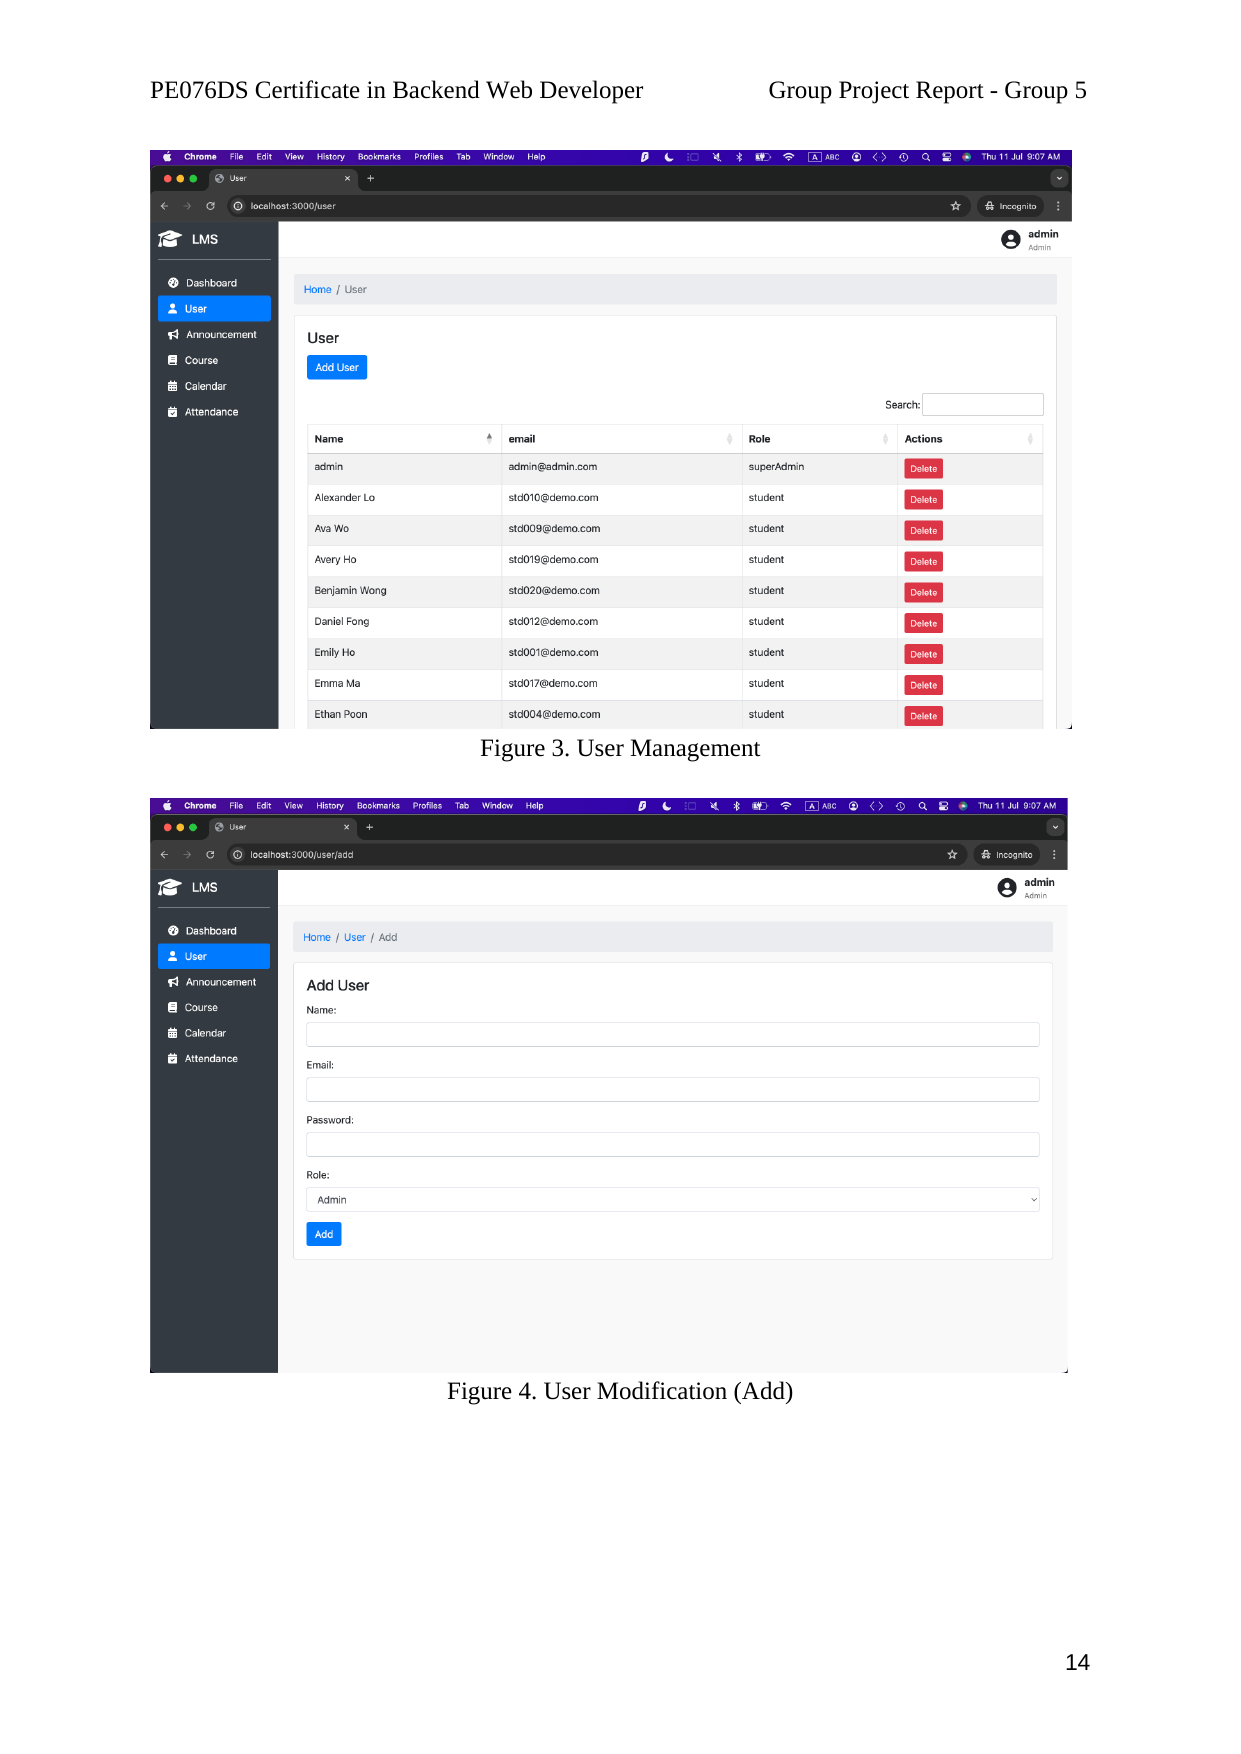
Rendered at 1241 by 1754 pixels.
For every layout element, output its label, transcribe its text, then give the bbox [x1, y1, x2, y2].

text Figure 3. User Management [150, 733, 1090, 762]
picture [150, 150, 1072, 729]
text Figure 4. User Modification (Add) [150, 1376, 1090, 1405]
picture [150, 798, 1068, 1373]
